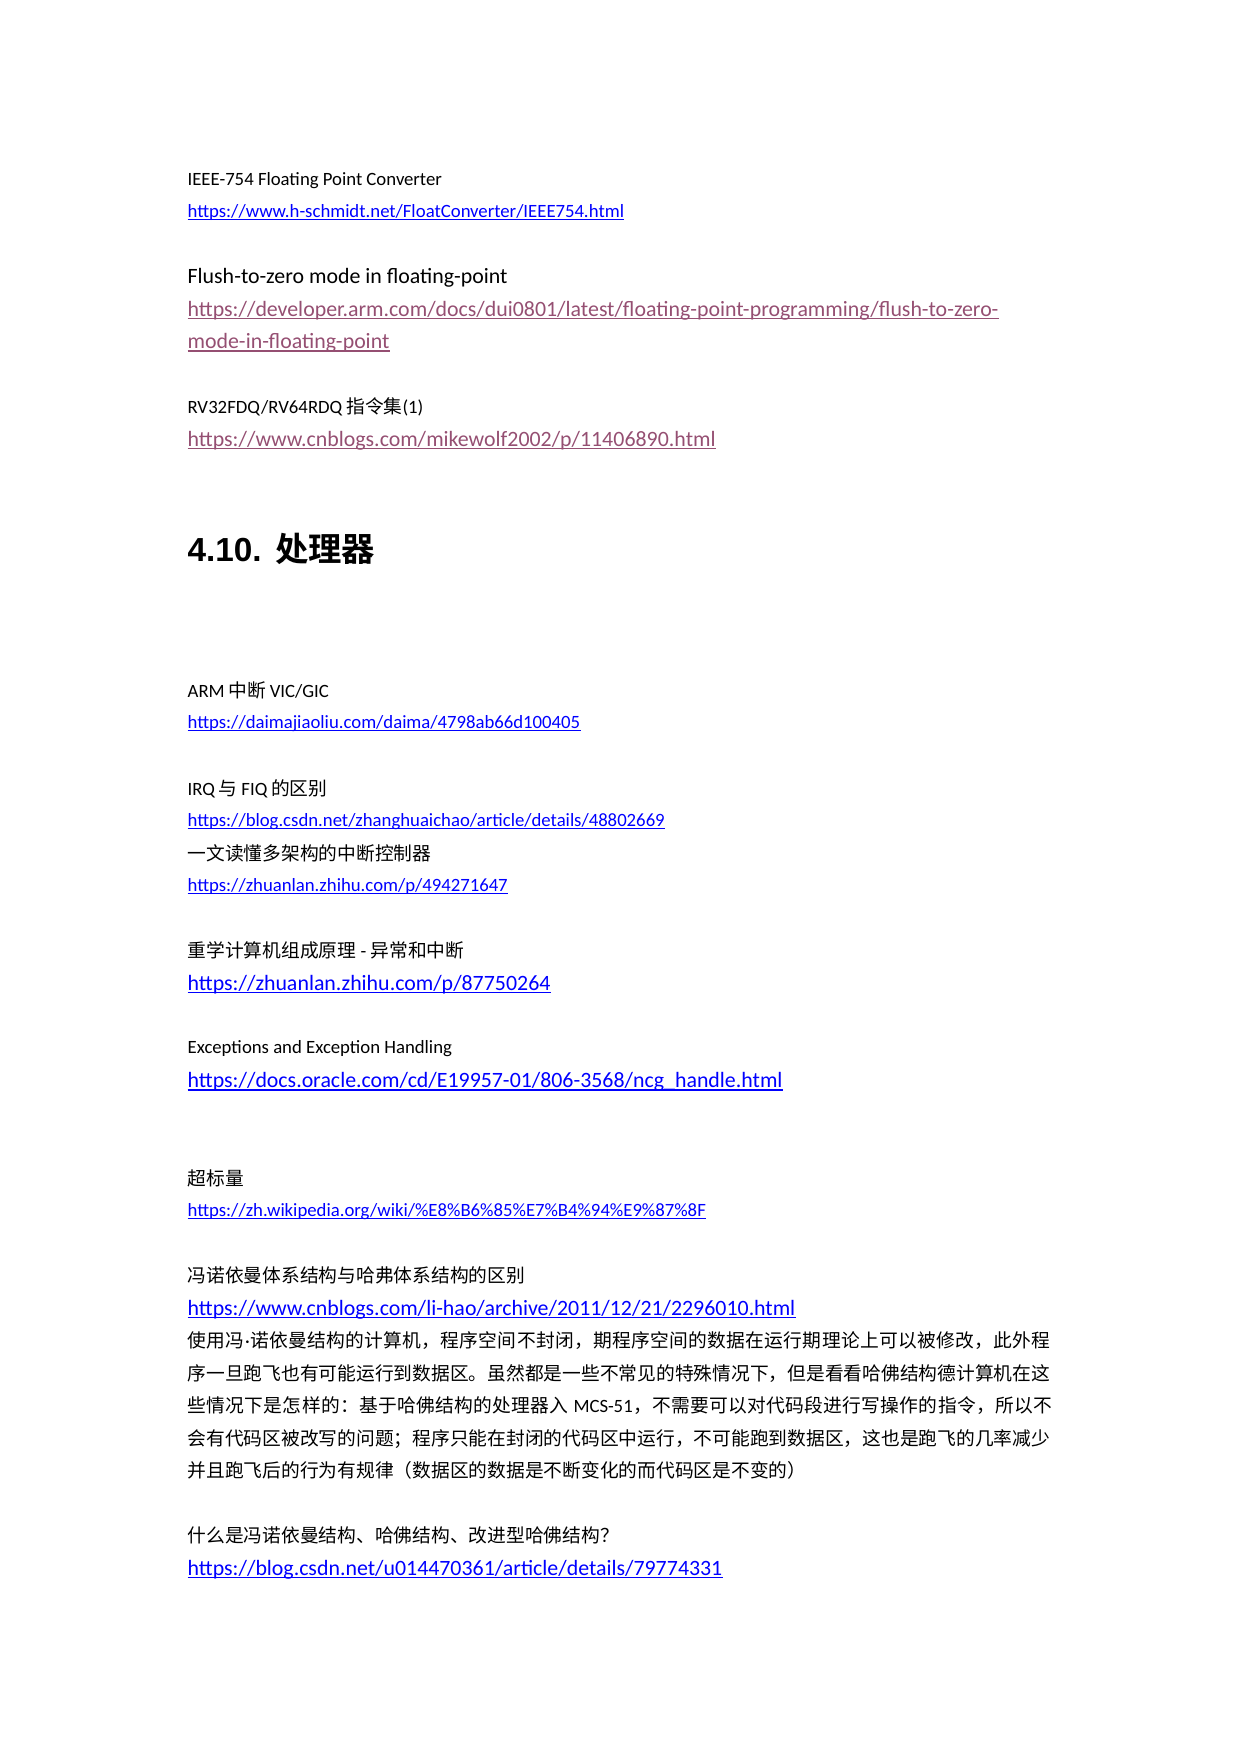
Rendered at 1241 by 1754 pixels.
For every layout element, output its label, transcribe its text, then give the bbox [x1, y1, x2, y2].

text ARM中断VIC/GIC [187, 673, 1053, 706]
subtitle 处理器 [187, 514, 1053, 579]
text https://daimajiaoliu.com/daima/4798ab66d100405 [187, 706, 1053, 738]
text https://www.h-schmidt.net/FloatConverter/IEEE754.html [187, 194, 1053, 227]
text IRQ与FIQ的区别 [187, 771, 1053, 803]
text 重学计算机组成原理 - 异常和中断 [187, 933, 1053, 966]
text IEEE-754 Floating Point Converter [187, 162, 1053, 194]
text https://zhuanlan.zhihu.com/p/87750264 [187, 966, 1053, 998]
text https://zh.wikipedia.org/wiki/%E8%B6%85%E7%B4%94%E9%87%8F [187, 1193, 1053, 1226]
text Exceptions and Exception Handling [187, 1031, 1053, 1063]
text https://www.cnblogs.com/mikewolf2002/p/11406890.html [187, 422, 1053, 454]
text https://zhuanlan.zhihu.com/p/494271647 [187, 868, 1053, 901]
text RV32FDQ/RV64RDQ指令集(1) [187, 389, 1053, 422]
text 什么是冯诺依曼结构、哈佛结构、改进型哈佛结构？ [187, 1518, 1053, 1551]
text https://docs.oracle.com/cd/E19957-01/806-3568/ncg_handle.html [187, 1063, 1053, 1096]
text 使用冯·诺依曼结构的计算机，程序空间不封闭，期程序空间的数据在运行期理论上可以被修改，此外程序一旦跑飞也有可能运行到数据区。虽然都是一些不常见的特殊情况下，但是看看哈佛结构德计算机在这些情况下是怎样的：基于哈佛结构的处理器入MCS-51，不需要可以对代码段进行写操作的指令，所以不会有代码区被改写的问题；程序只能在封闭的代码区中运行，不可能跑到数据区，这也是跑飞的几率减少并且跑飞后的行为有规律（数据区的数据是不断变化的而代码区是不变的） [187, 1323, 1053, 1486]
text 一文读懂多架构的中断控制器 [187, 836, 1053, 868]
text 冯诺依曼体系结构与哈弗体系结构的区别 [187, 1258, 1053, 1291]
text https://www.cnblogs.com/li-hao/archive/2011/12/21/2296010.html [187, 1291, 1053, 1323]
text 超标量 [187, 1161, 1053, 1193]
text https://developer.arm.com/docs/dui0801/latest/floating-point-programming/flush-to-zero-mode-in-floating-point [187, 292, 1053, 357]
text https://blog.csdn.net/zhanghuaichao/article/details/48802669 [187, 803, 1053, 836]
text https://blog.csdn.net/u014470361/article/details/79774331 [187, 1551, 1053, 1583]
text Flush-to-zero mode in floating-point [187, 259, 1053, 292]
